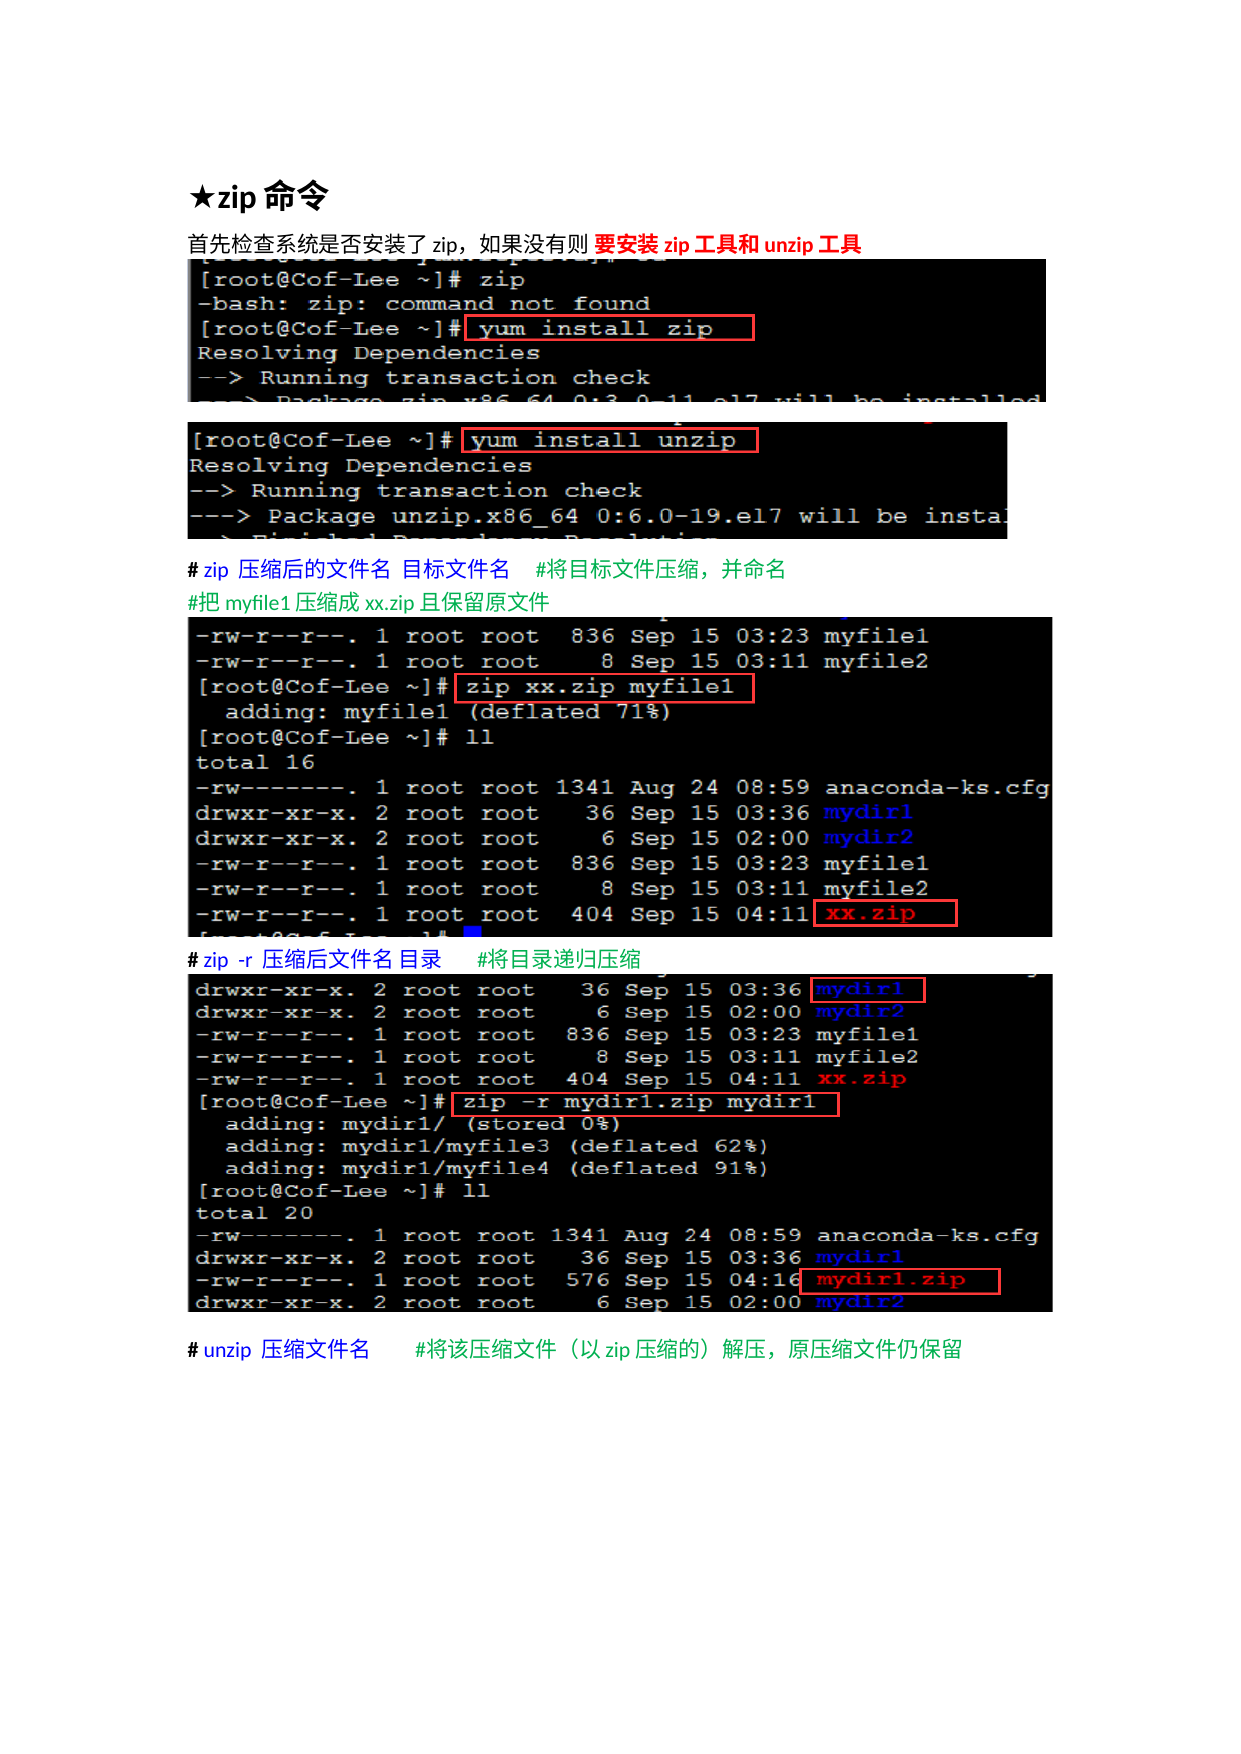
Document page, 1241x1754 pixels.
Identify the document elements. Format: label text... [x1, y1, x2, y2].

text 首先检查系统是否安装了zip，如果没有则 要安装zip工具和unzip工具 [187, 227, 1053, 259]
text # unzip 压缩文件名 #将该压缩文件（以zip压缩的）解压，原压缩文件仍保留 [187, 1332, 1053, 1364]
text # zip -r 压缩后文件名 目录 #将目录递归压缩 [187, 942, 1053, 974]
text #把myfile1压缩成xx.zip 且保留原文件 [187, 584, 1053, 617]
text ★zip命令 [187, 162, 1053, 227]
picture [187, 259, 1046, 402]
picture [187, 974, 1053, 1312]
picture [187, 422, 1008, 539]
picture [187, 617, 1053, 937]
text # zip 压缩后的文件名 目标文件名 #将目标文件压缩，并命名 [187, 552, 1053, 584]
